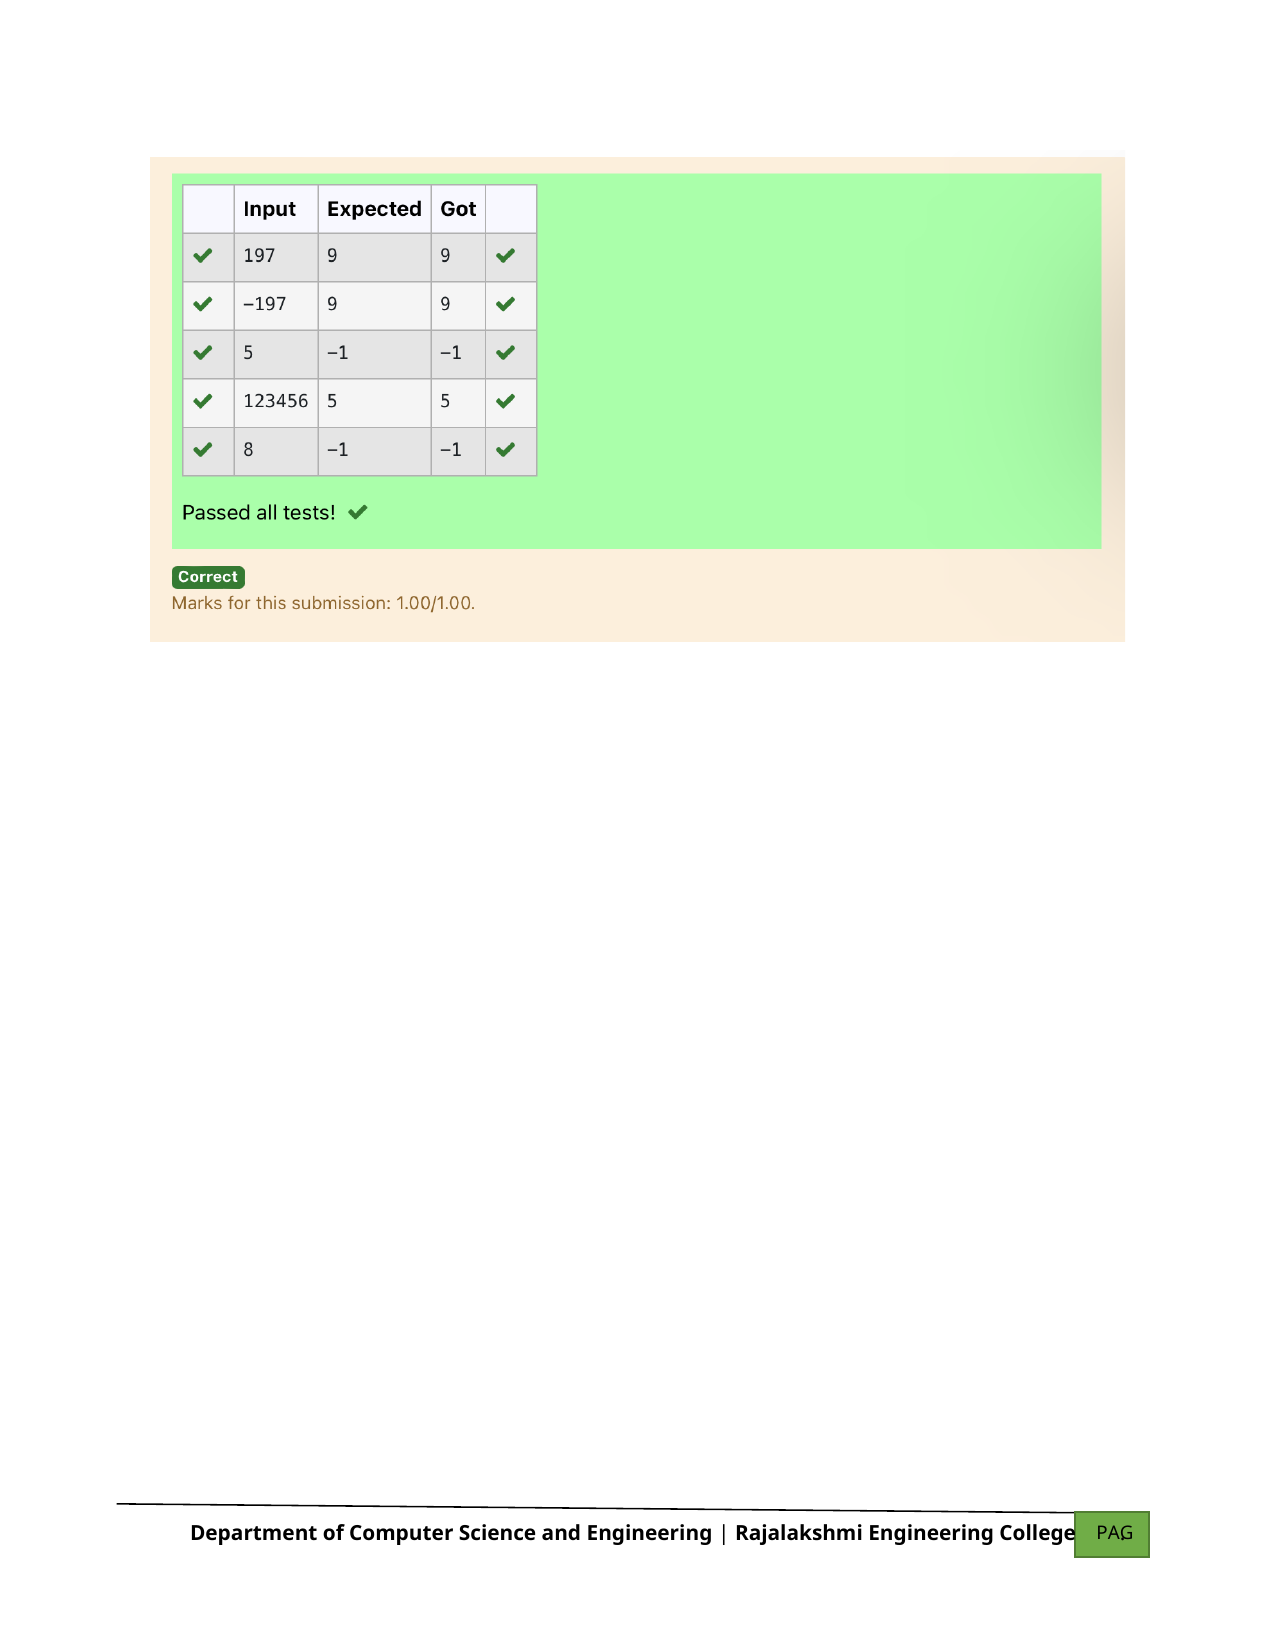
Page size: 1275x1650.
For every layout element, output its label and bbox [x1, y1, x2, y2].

picture [150, 150, 1125, 642]
